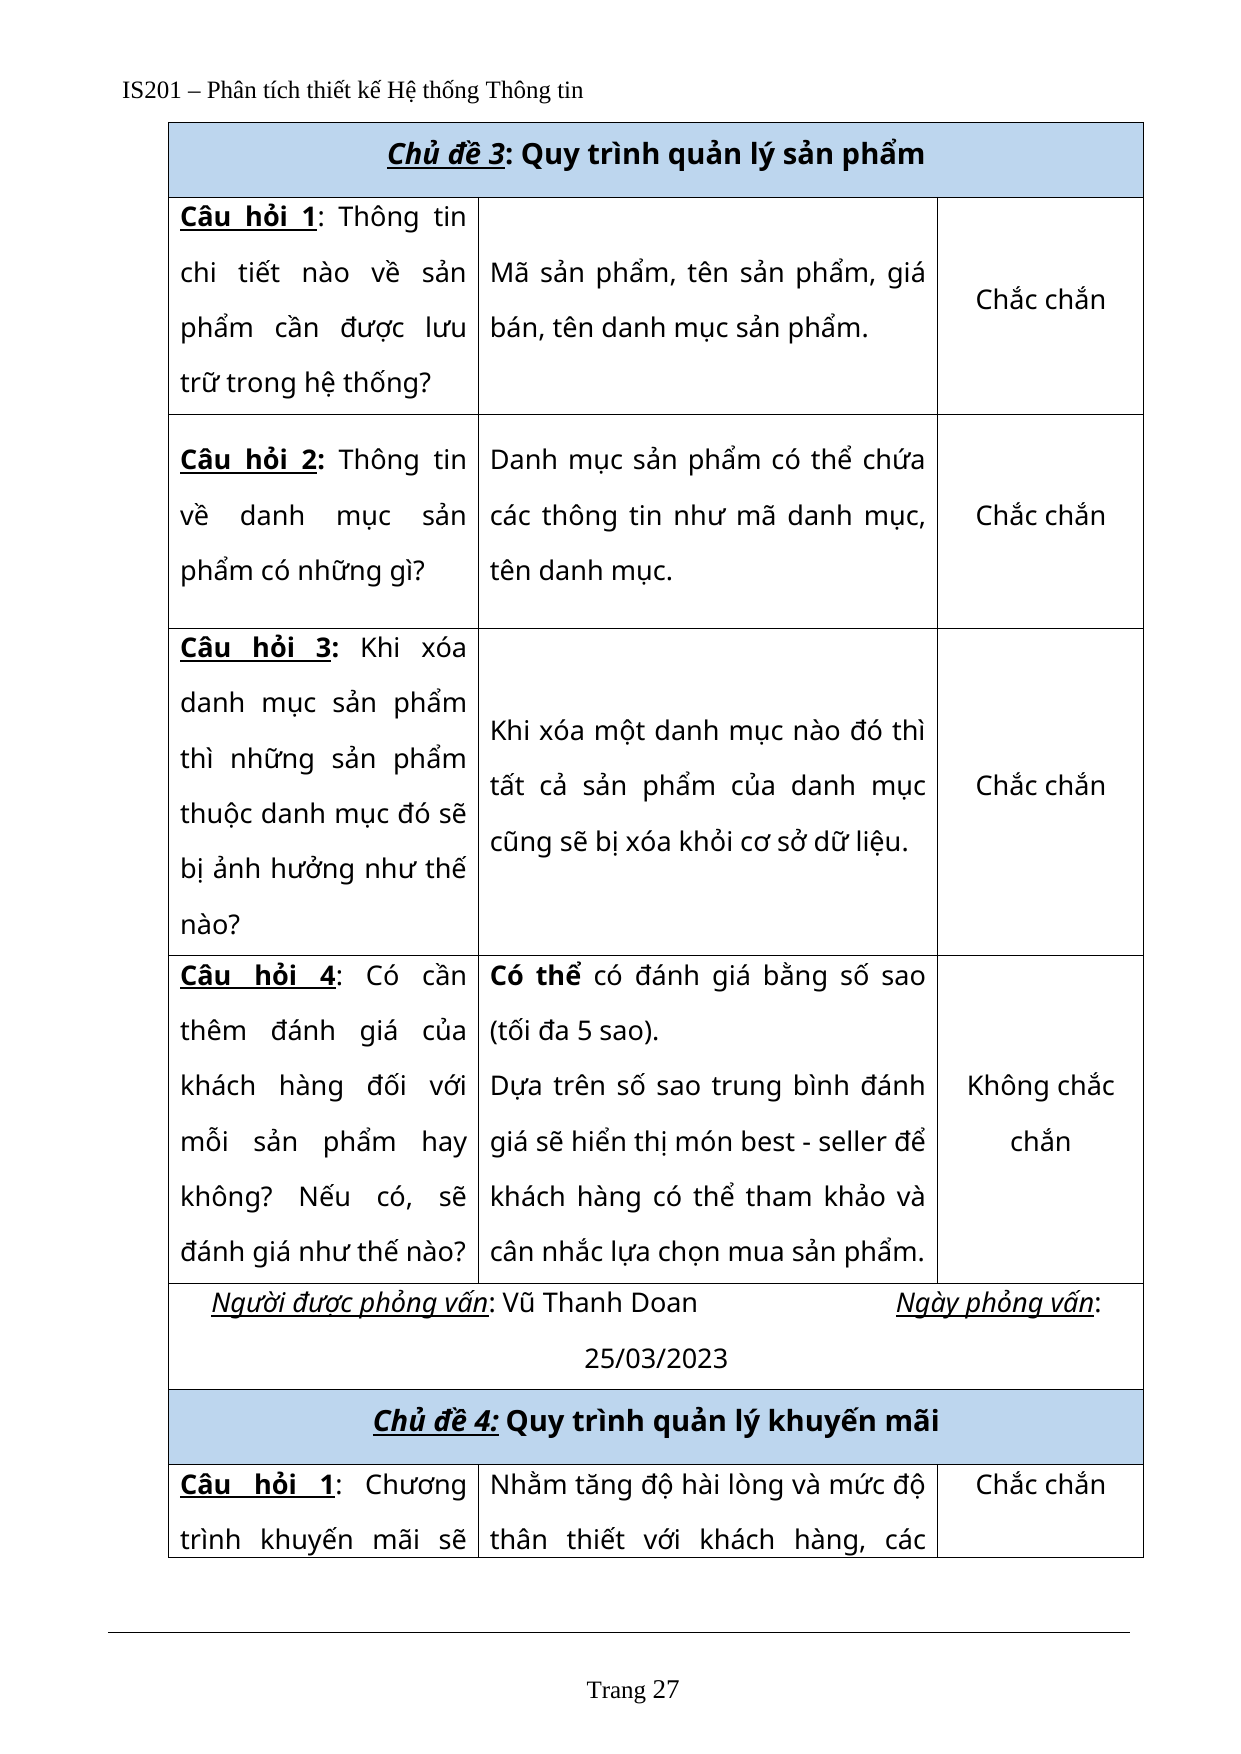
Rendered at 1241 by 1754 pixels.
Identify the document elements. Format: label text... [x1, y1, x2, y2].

table_cell Chắc chắn [938, 415, 1143, 627]
table_cell Không chắc chắn [938, 956, 1143, 1283]
table_cell Danh mục sản phẩm có thể chứa các thông tin như mã danh mục, tên danh mục. [479, 415, 937, 627]
table_cell Chắc chắn [938, 198, 1143, 414]
table_cell Có thể có đánh giá bằng số sao (tối đa 5 sao). Dựa trên số sao trung bình đánh giá sẽ hiển thị món best - seller để khách hàng có thể tham khảo và cân nhắc lựa chọn mua sản phẩm. [479, 956, 937, 1283]
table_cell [479, 1465, 937, 1557]
table_cell Chủ đề 4: Quy trình quản lý khuyến mãi [169, 1390, 1143, 1464]
table_cell Câu hỏi 3: Khi xóa danh mục sản phẩm thì những sản phẩm thuộc danh mục đó sẽ bị ảnh hưởng như thế nào? [169, 629, 478, 955]
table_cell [169, 1465, 478, 1557]
table_cell Khi xóa một danh mục nào đó thì tất cả sản phẩm của danh mục cũng sẽ bị xóa khỏi cơ sở dữ liệu. [479, 629, 937, 955]
table_cell Mã sản phẩm, tên sản phẩm, giá bán, tên danh mục sản phẩm. [479, 198, 937, 414]
table_cell Câu hỏi 4: Có cần thêm đánh giá của khách hàng đối với mỗi sản phẩm hay không? Nếu có, sẽ đánh giá như thế nào? [169, 956, 478, 1283]
table_cell Câu hỏi 2: Thông tin về danh mục sản phẩm có những gì? [169, 415, 478, 627]
table_cell Người được phỏng vấn: Vũ Thanh Doan Ngày phỏng vấn: 25/03/2023 [169, 1284, 1143, 1389]
table_cell Chắc chắn [938, 629, 1143, 955]
table_cell Chắc chắn [938, 1465, 1143, 1557]
table_cell Câu hỏi 1: Thông tin chi tiết nào về sản phẩm cần được lưu trữ trong hệ thống? [169, 198, 478, 414]
table_cell Chủ đề 3: Quy trình quản lý sản phẩm [169, 123, 1143, 197]
